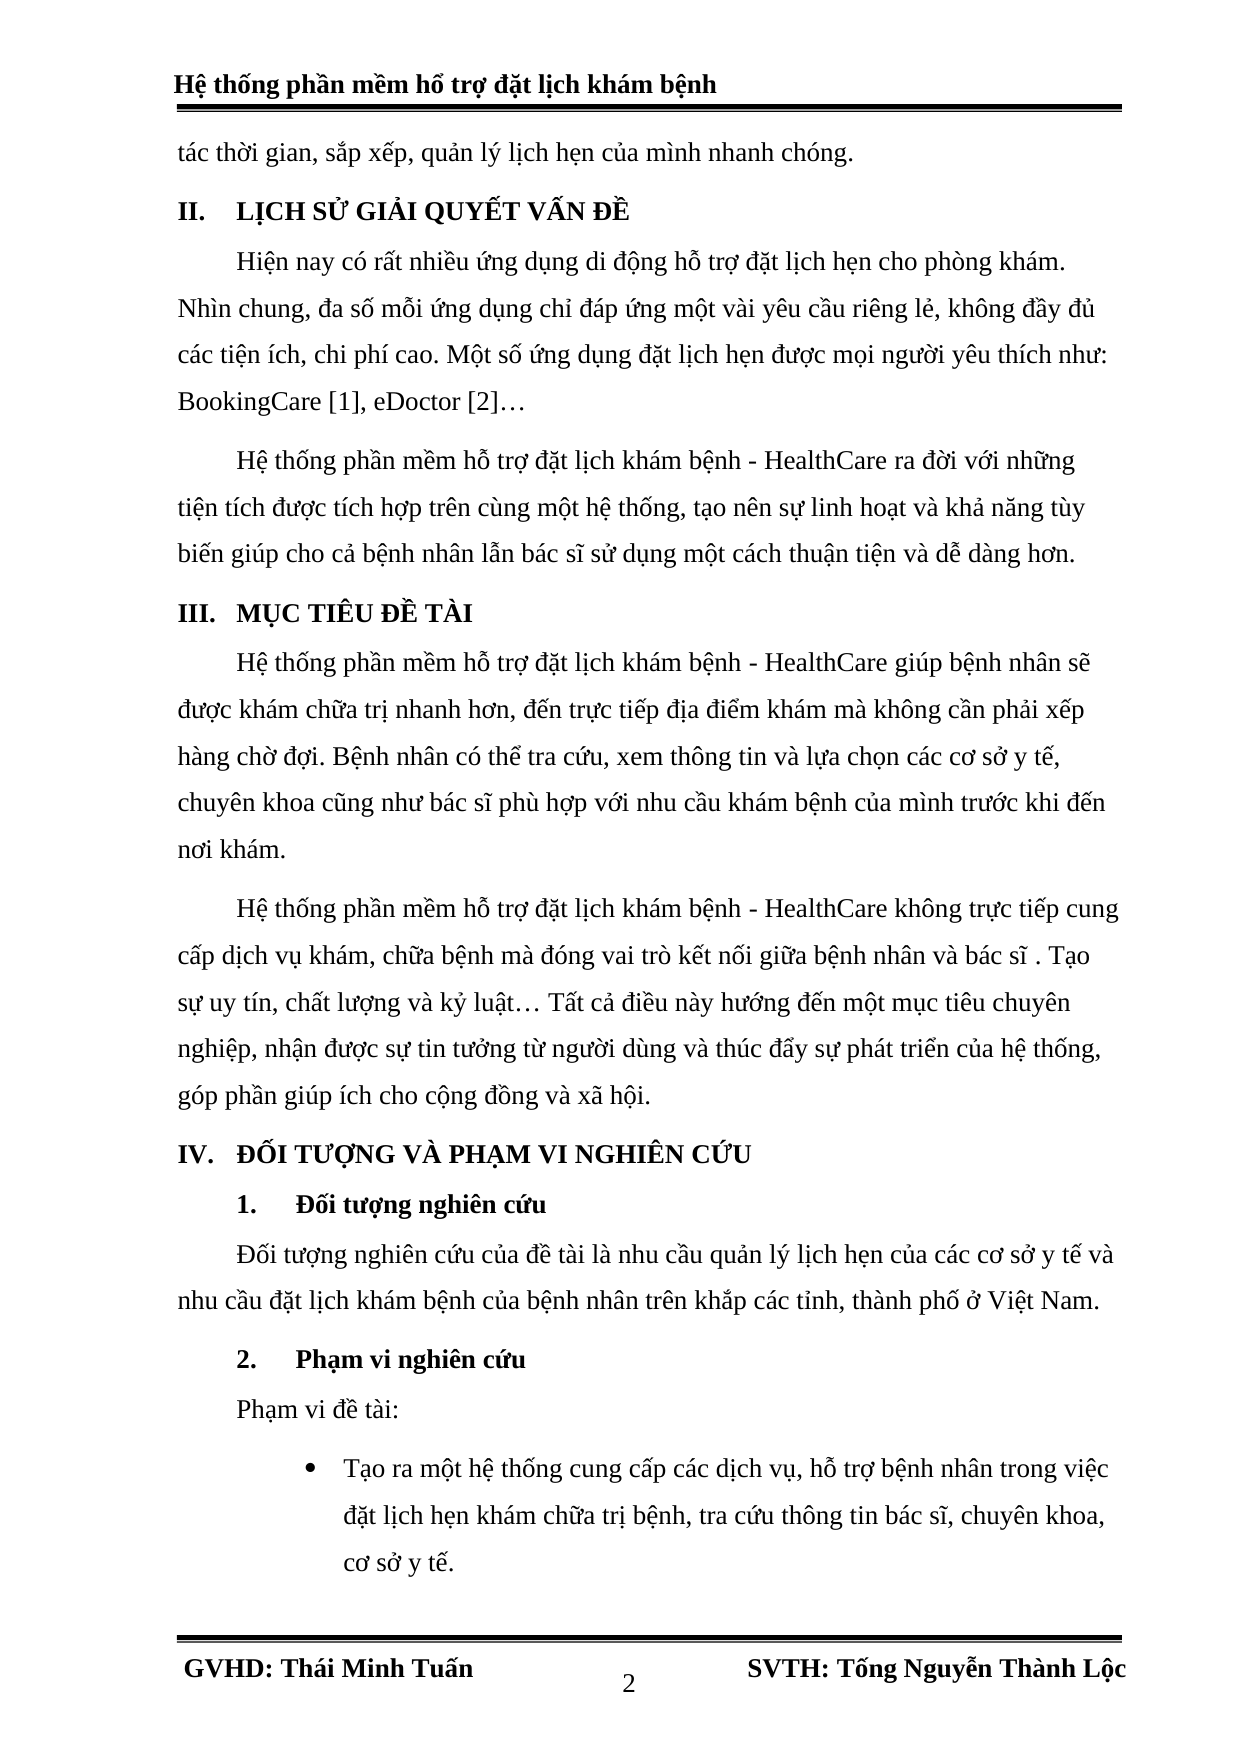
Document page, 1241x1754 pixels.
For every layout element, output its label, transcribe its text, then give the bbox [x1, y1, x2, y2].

subtitle Phạm vi nghiên cứu [236, 1343, 1122, 1375]
subtitle ĐỐI TƯỢNG VÀ PHẠM VI NGHIÊN CỨU [177, 1138, 1122, 1169]
text Hiện nay có rất nhiều ứng dụng di động hỗ trợ đặt lịch hẹn cho phòng khám. Nhìn chung, đa số mỗi ứng dụng chỉ đáp ứng một vài yêu cầu riêng lẻ, không đầy đủ các tiện ích, chi phí cao. Một số ứng dụng đặt lịch hẹn được mọi người yêu thích như: BookingCare [1], eDoctor [2]… [177, 245, 1121, 416]
text Hệ thống phần mềm hỗ trợ đặt lịch khám bệnh - HealthCare không trực tiếp cung cấp dịch vụ khám, chữa bệnh mà đóng vai trò kết nối giữa bệnh nhân và bác sĩ . Tạo sự uy tín, chất lượng và kỷ luật… Tất cả điều này hướng đến một mục tiêu chuyên nghiệp, nhận được sự tin tưởng từ người dùng và thúc đẩy sự phát triển của hệ thống, góp phần giúp ích cho cộng đồng và xã hội. [177, 892, 1121, 1110]
text Phạm vi đề tài: [177, 1393, 1121, 1424]
subtitle Đối tượng nghiên cứu [236, 1188, 1122, 1219]
text Hệ thống phần mềm hỗ trợ đặt lịch khám bệnh - HealthCare giúp bệnh nhân sẽ được khám chữa trị nhanh hơn, đến trực tiếp địa điểm khám mà không cần phải xếp hàng chờ đợi. Bệnh nhân có thể tra cứu, xem thông tin và lựa chọn các cơ sở y tế, chuyên khoa cũng như bác sĩ phù hợp với nhu cầu khám bệnh của mình trước khi đến nơi khám. [177, 646, 1121, 864]
subtitle MỤC TIÊU ĐỀ TÀI [177, 597, 1122, 628]
list Tạo ra một hệ thống cung cấp các dịch vụ, hỗ trợ bệnh nhân trong việc đặt lịch hẹn khám chữa trị bệnh, tra cứu thông tin bác sĩ, chuyên khoa, cơ sở y tế. [306, 1452, 1121, 1577]
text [177, 136, 1121, 167]
text Hệ thống phần mềm hỗ trợ đặt lịch khám bệnh - HealthCare ra đời với những tiện tích được tích hợp trên cùng một hệ thống, tạo nên sự linh hoạt và khả năng tùy biến giúp cho cả bệnh nhân lẫn bác sĩ sử dụng một cách thuận tiện và dễ dàng hơn. [177, 444, 1121, 569]
subtitle LỊCH SỬ GIẢI QUYẾT VẤN ĐỀ [177, 195, 1122, 226]
text Đối tượng nghiên cứu của đề tài là nhu cầu quản lý lịch hẹn của các cơ sở y tế và nhu cầu đặt lịch khám bệnh của bệnh nhân trên khắp các tỉnh, thành phố ở Việt Nam. [177, 1238, 1121, 1316]
